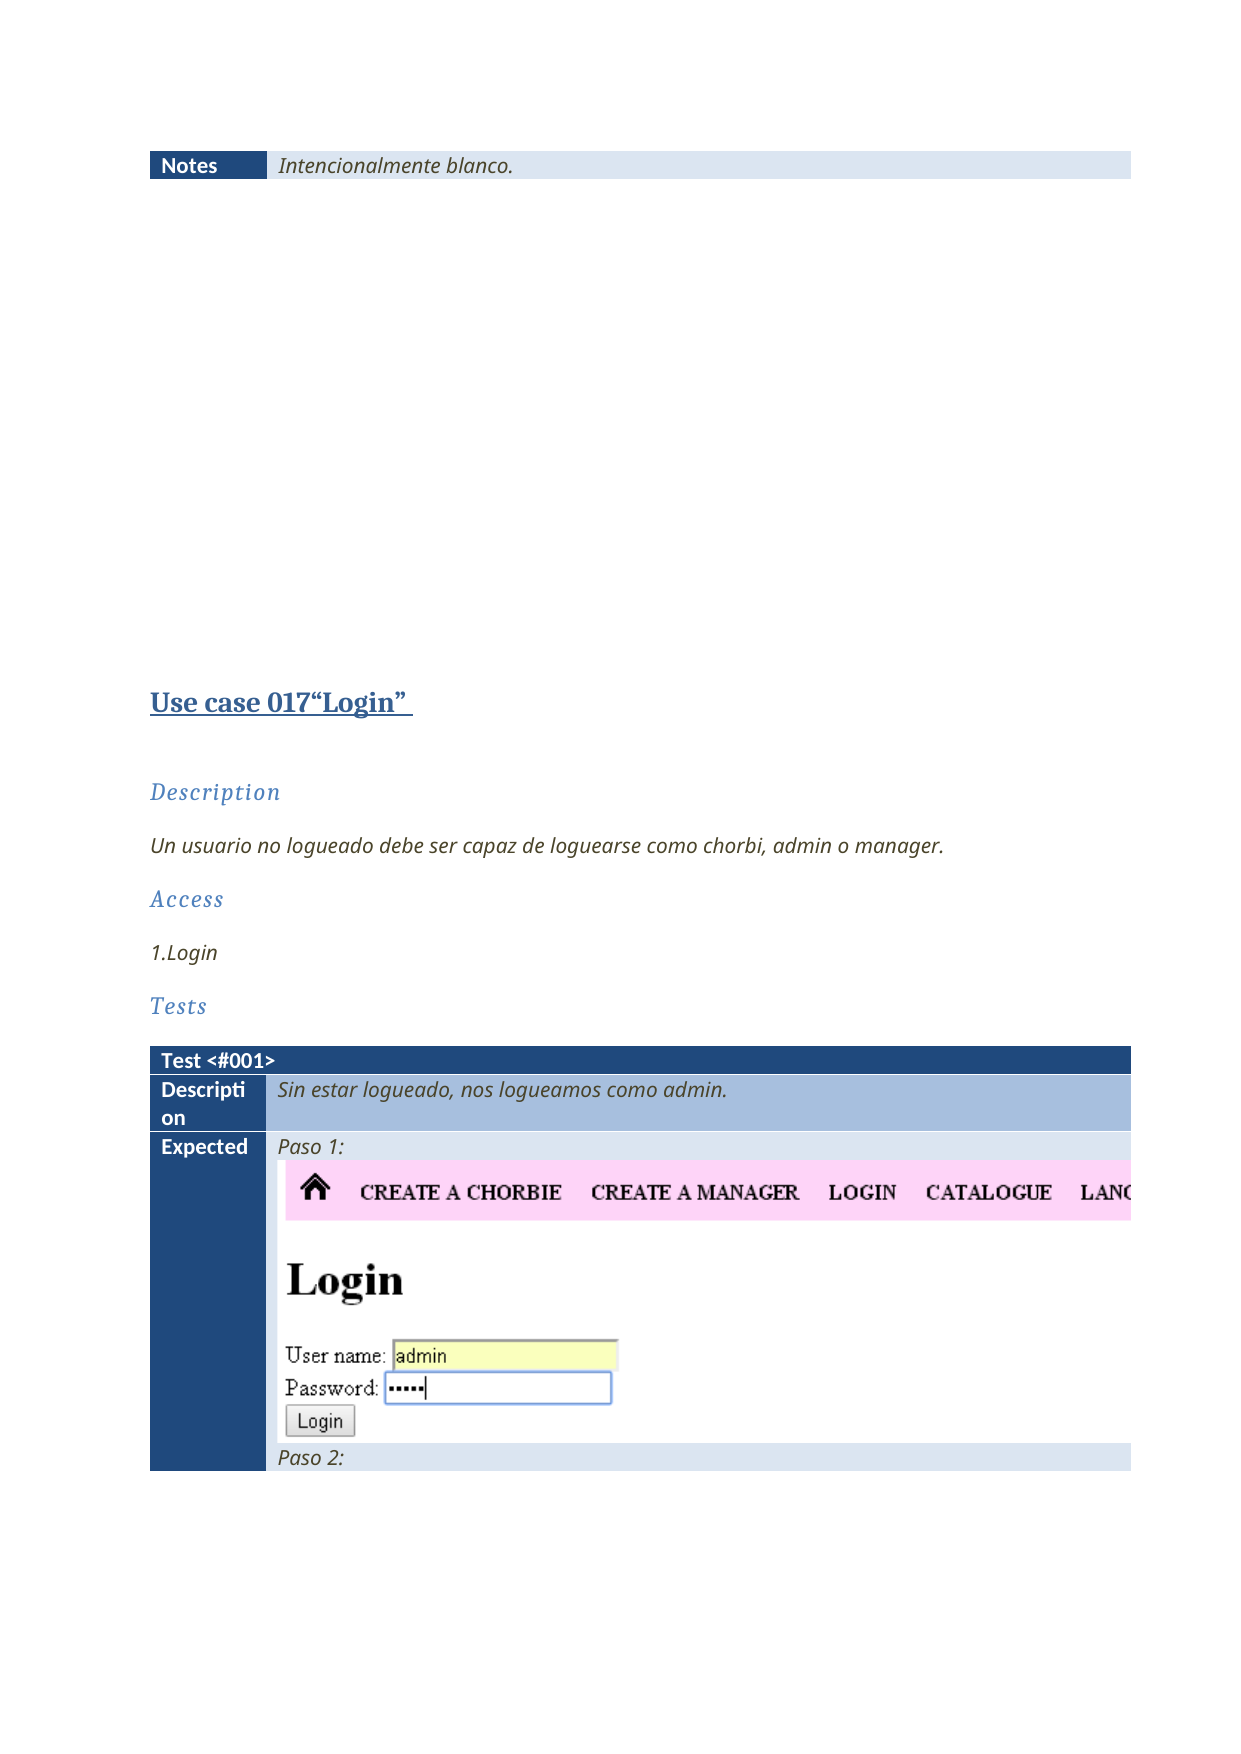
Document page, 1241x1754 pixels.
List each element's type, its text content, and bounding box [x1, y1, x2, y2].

table_cell Description [150, 1075, 266, 1131]
table_cell Paso 1: Paso 2: [266, 1132, 1131, 1471]
table_cell Sin estar logueado, nos logueamos como admin. [266, 1075, 1131, 1131]
picture [277, 1160, 1131, 1443]
subtitle Use case 017“Login” [150, 686, 1090, 719]
table_header Test <#001> [150, 1046, 1131, 1074]
text 1.Login [150, 938, 1090, 967]
table_cell Notes [150, 151, 267, 179]
subtitle Description [150, 777, 1090, 806]
table_cell Intencionalmente blanco. [268, 151, 1131, 179]
table_cell Expected [150, 1132, 266, 1471]
subtitle Tests [150, 992, 1090, 1021]
text Un usuario no logueado debe ser capaz de loguearse como chorbi, admin o manager. [150, 831, 1090, 860]
subtitle Access [150, 885, 1090, 913]
